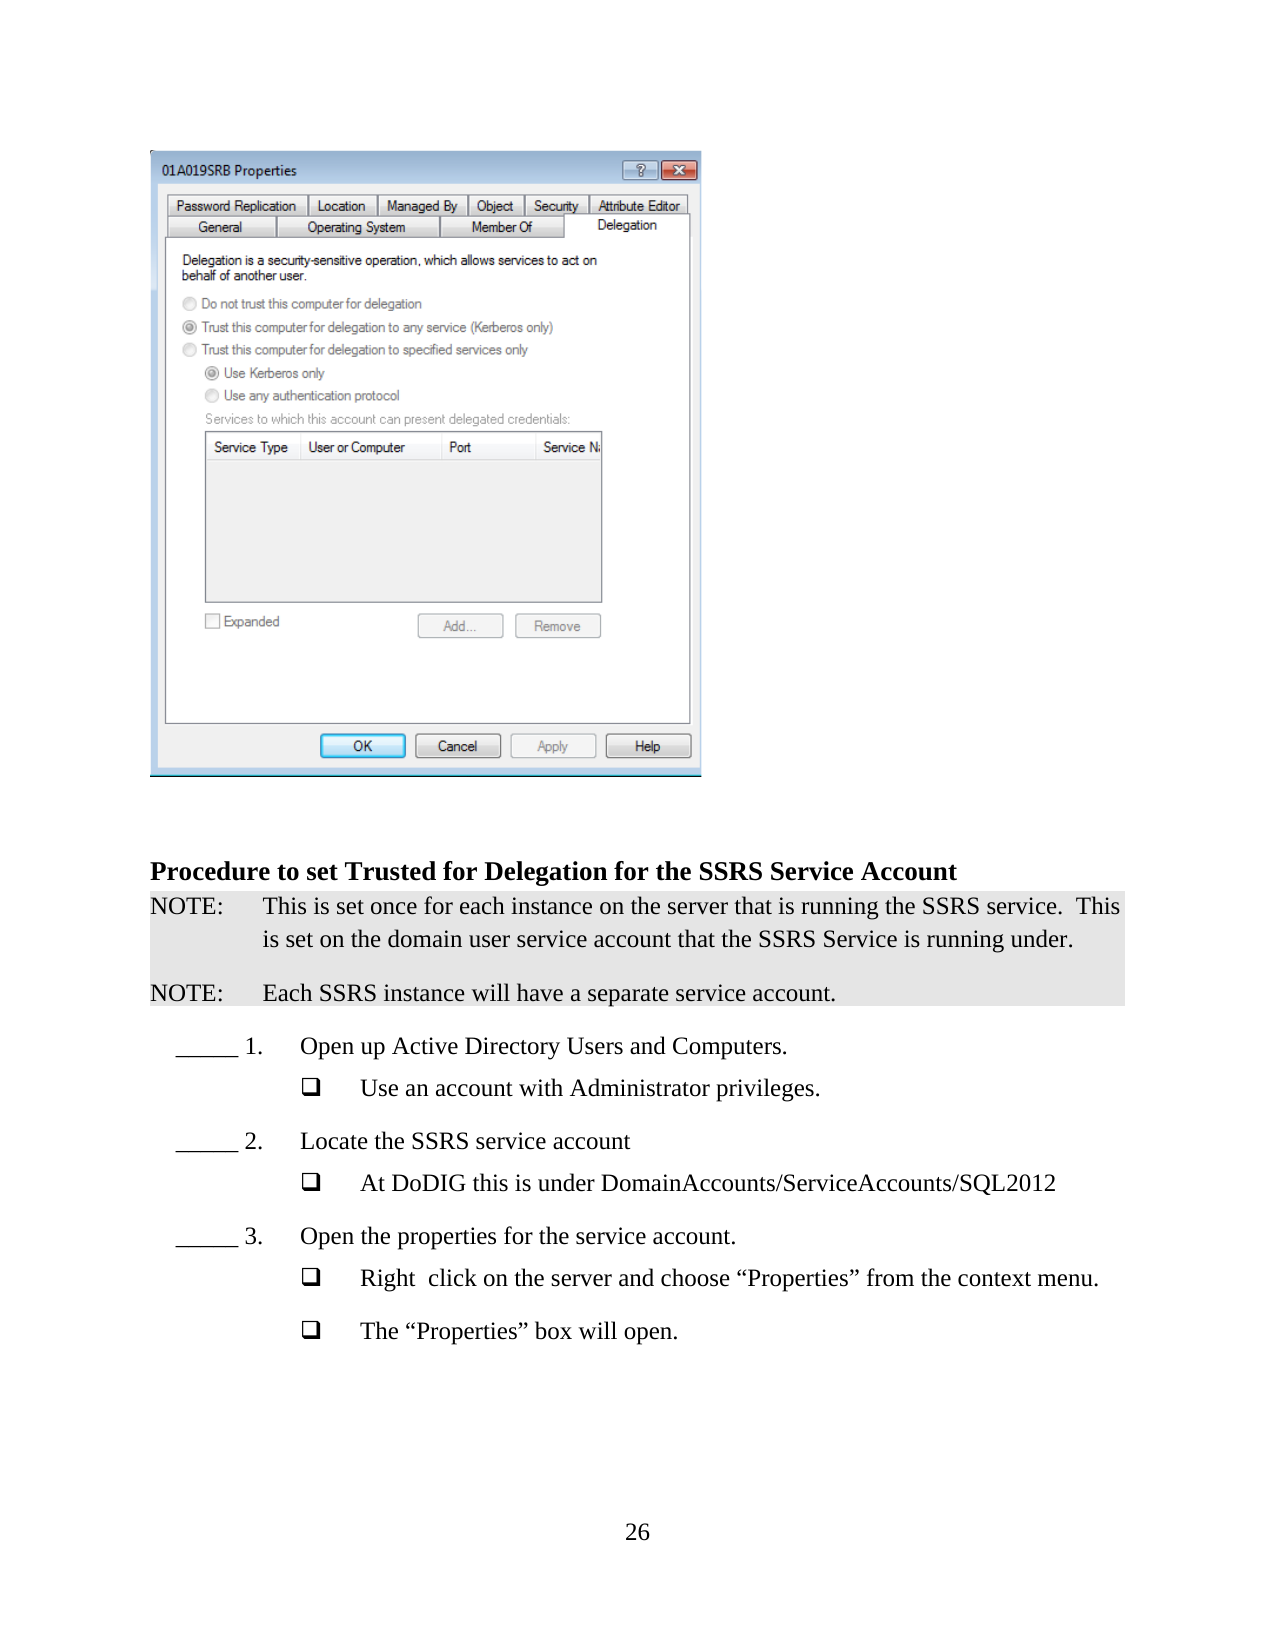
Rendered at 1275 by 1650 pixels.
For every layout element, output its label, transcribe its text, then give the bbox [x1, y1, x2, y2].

text The “Properties” box will open. [300, 1316, 1125, 1345]
list Open up Active Directory Users and Computers. [150, 1031, 1125, 1060]
text Locate the SSRS service account [150, 1126, 1125, 1155]
text Right click on the server and choose “Properties” from the context menu. [300, 1263, 1125, 1291]
text NOTE: Each SSRS instance will have a separate service account. [150, 978, 1125, 1006]
text At DoDIG this is under DomainAccounts/ServiceAccounts/SQL2012 [300, 1168, 1125, 1196]
text Use an account with Administrator privileges. [300, 1073, 1125, 1101]
text NOTE: This is set once for each instance on the server that is running the SSRS service. This is set on the domain user service account that the SSRS Service is running under. [150, 891, 1125, 952]
text Open the properties for the service account. [150, 1221, 1125, 1250]
picture [150, 150, 702, 777]
subtitle Procedure to set Trusted for Delegation for the SSRS Service Account [150, 855, 1125, 886]
